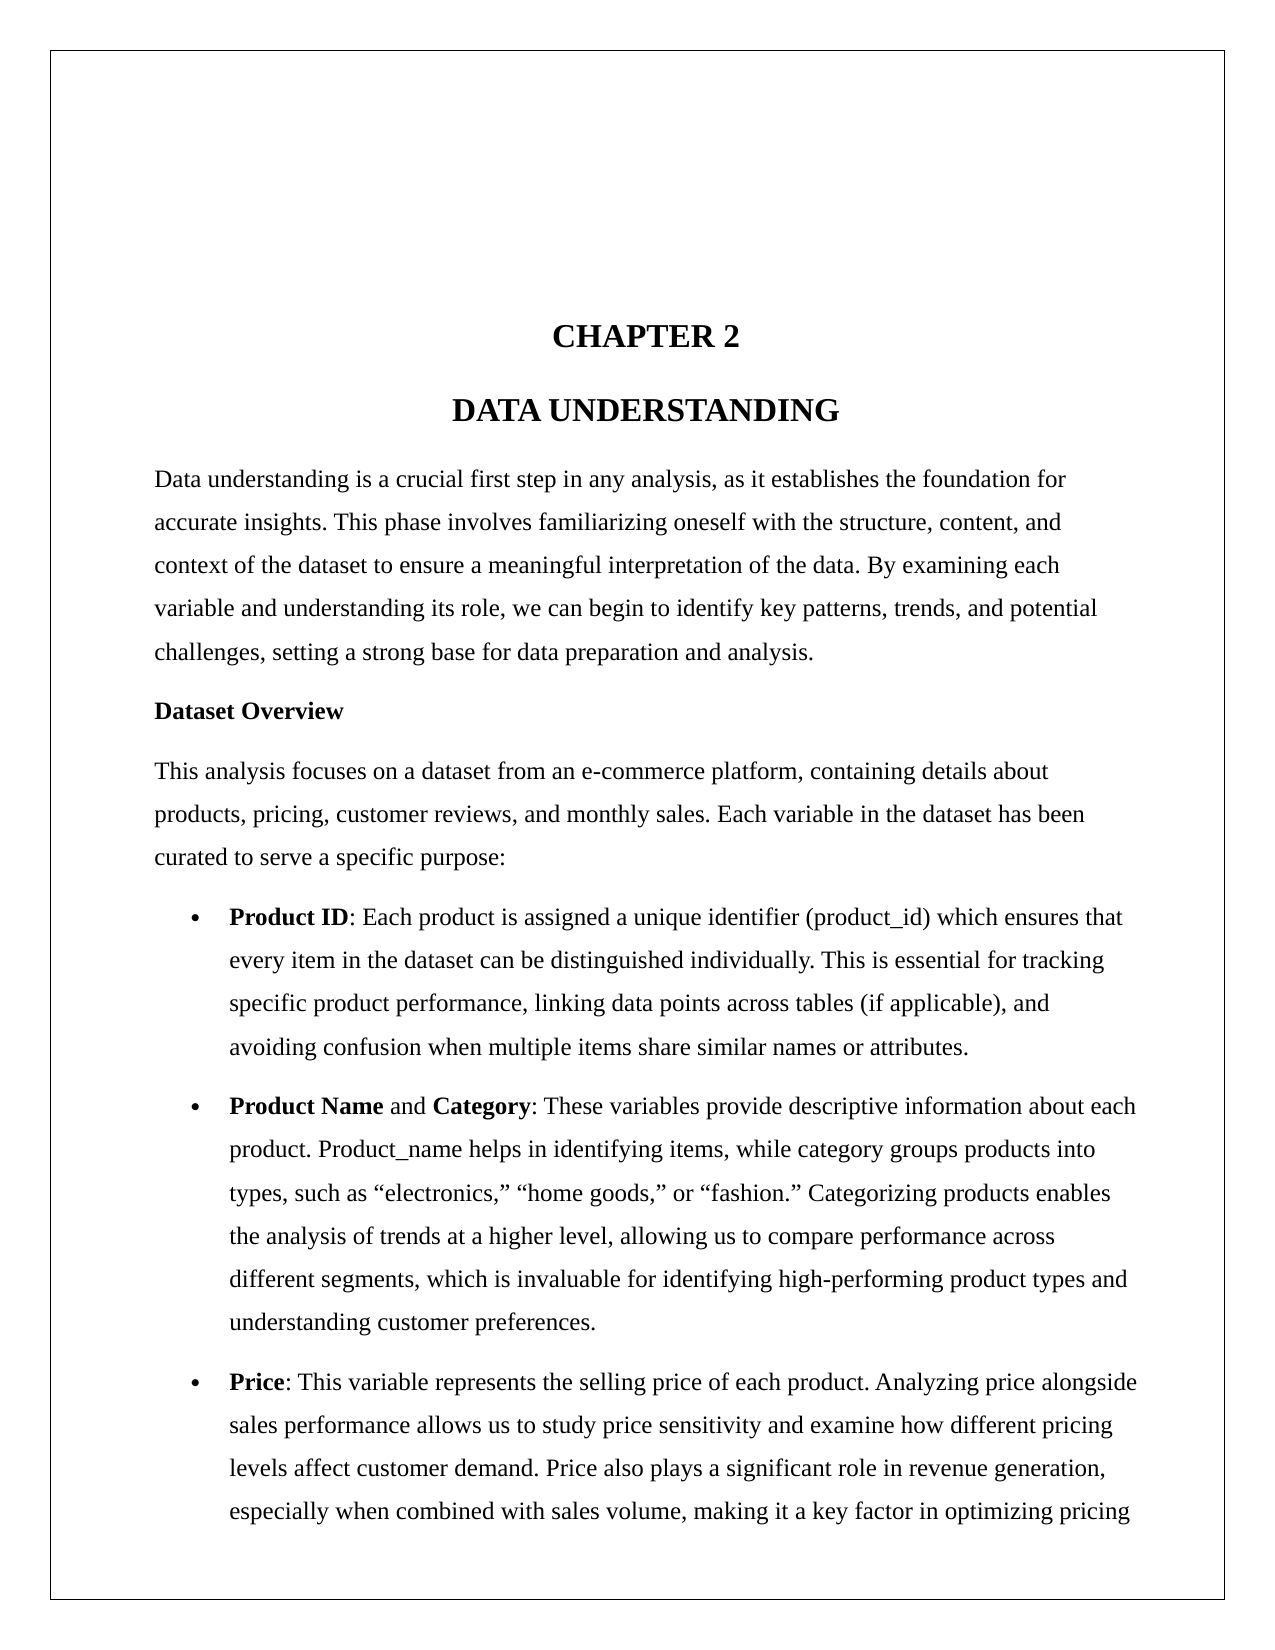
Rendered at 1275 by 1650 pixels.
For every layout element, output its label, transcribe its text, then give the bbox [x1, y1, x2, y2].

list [192, 1367, 1138, 1525]
text DATA UNDERSTANDING [154, 390, 1138, 428]
text Data understanding is a crucial first step in any analysis, as it establishes the foundation for accurate insights. This phase involves familiarizing oneself with the structure, content, and context of the dataset to ensure a meaningful interpretation of the data. By examining each variable and understanding its role, we can begin to identify key patterns, trends, and potential challenges, setting a strong base for data preparation and analysis. [154, 464, 1138, 665]
text CHAPTER 2 [154, 316, 1138, 354]
text This analysis focuses on a dataset from an e-commerce platform, containing details about products, pricing, customer reviews, and monthly sales. Each variable in the dataset has been curated to serve a specific purpose: [154, 756, 1138, 871]
text Dataset Overview [154, 696, 1138, 725]
list Product ID: Each product is assigned a unique identifier (product_id) which ensures that every item in the dataset can be distinguished individually. This is essential for tracking specific product performance, linking data points across tables (if applicable), and avoiding confusion when multiple items share similar names or attributes. [192, 902, 1138, 1060]
list Product Name and Category: These variables provide descriptive information about each product. Product_name helps in identifying items, while category groups products into types, such as “electronics,” “home goods,” or “fashion.” Categorizing products enables the analysis of trends at a higher level, allowing us to compare performance across different segments, which is invaluable for identifying high-performing product types and understanding customer preferences. [192, 1091, 1138, 1336]
